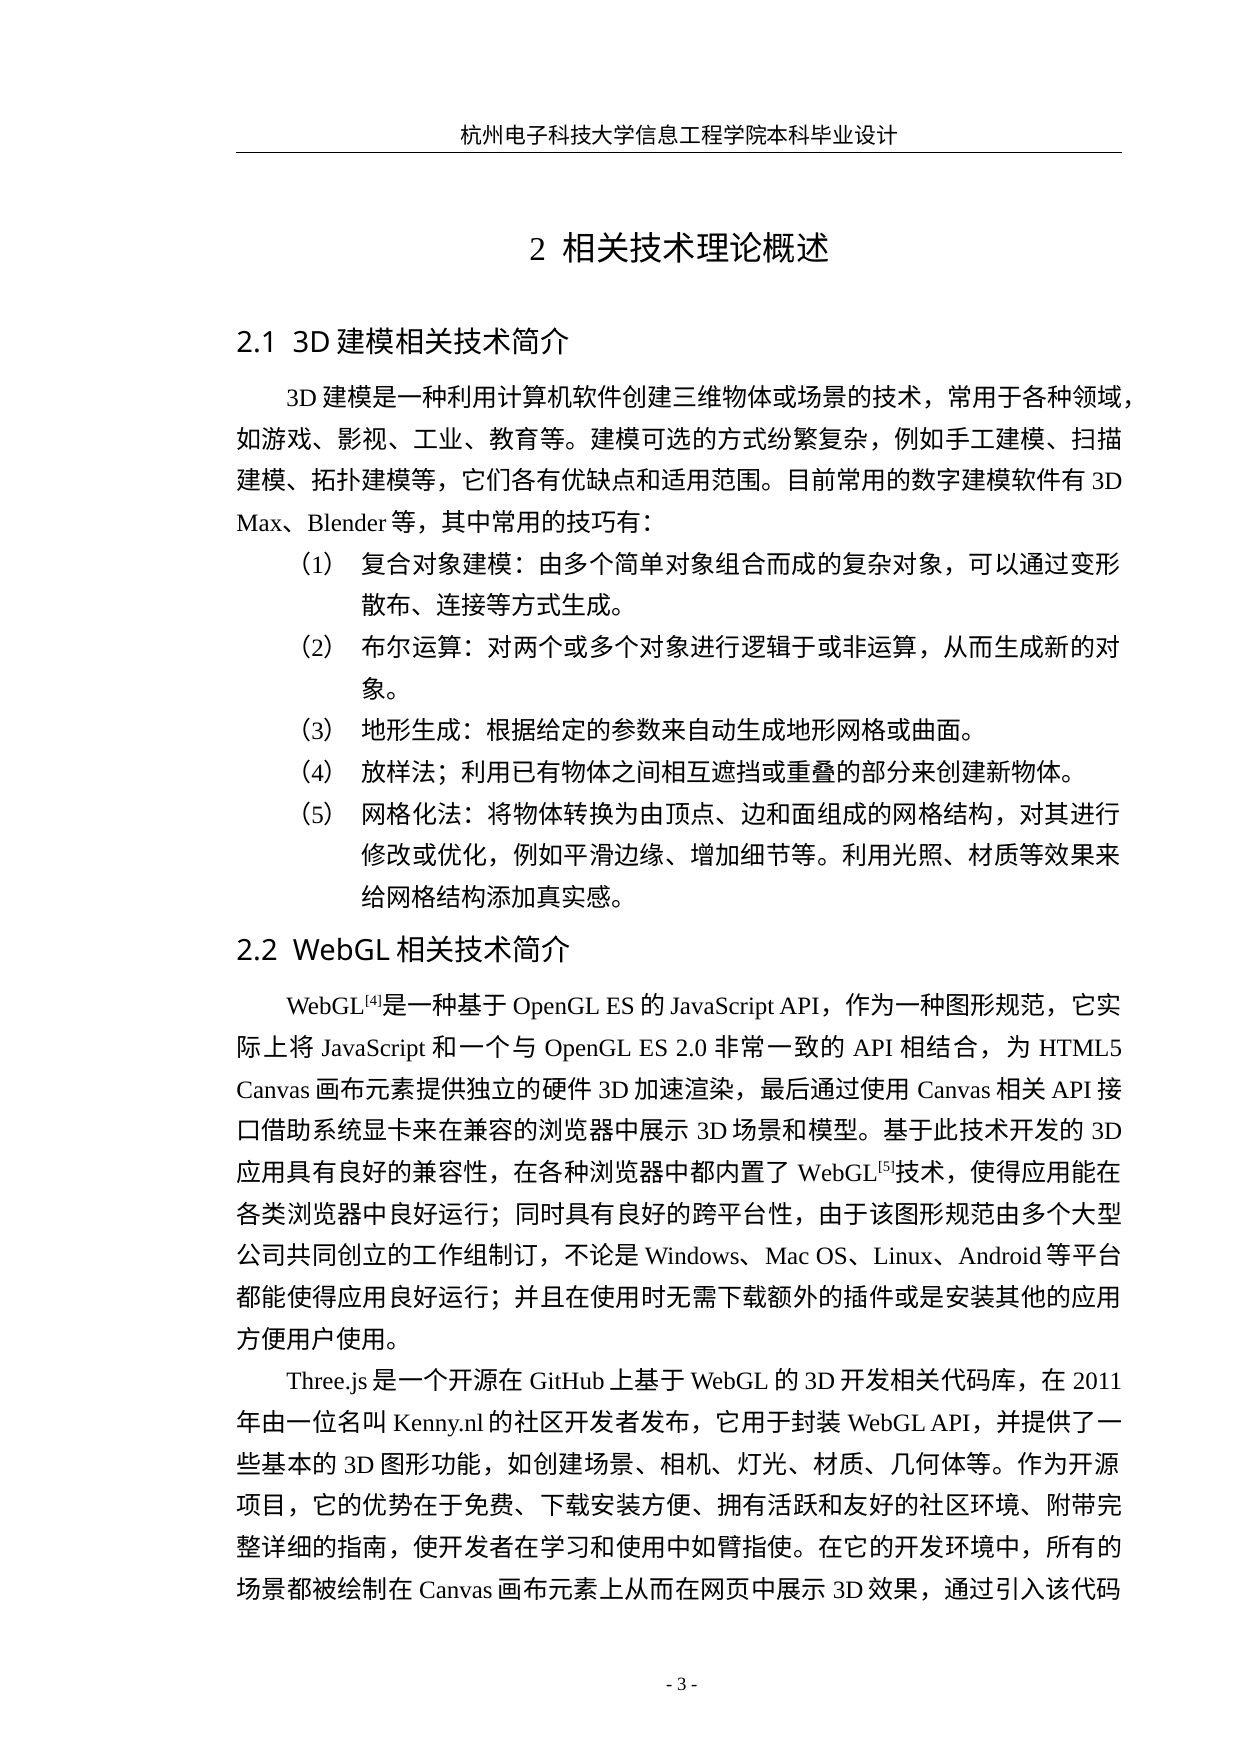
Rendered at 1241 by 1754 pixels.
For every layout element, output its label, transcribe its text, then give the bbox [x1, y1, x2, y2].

list 网格化法：将物体转换为由顶点、边和面组成的网格结构，对其进行修改或优化，例如平滑边缘、增加细节等。利用光照、材质等效果来给网格结构添加真实感。 [286, 790, 1122, 915]
list 地形生成：根据给定的参数来自动生成地形网格或曲面。 [286, 706, 1122, 748]
subtitle 2.2 WebGL相关技术简介 [236, 927, 1122, 969]
text 3D建模是一种利用计算机软件创建三维物体或场景的技术，常用于各种领域，如游戏、影视、工业、教育等。建模可选的方式纷繁复杂，例如手工建模、扫描建模、拓扑建模等，它们各有优缺点和适用范围。目前常用的数字建模软件有3D Max、Blender等，其中常用的技巧有： [236, 373, 1122, 540]
text WebGL[4]是一种基于OpenGL ES的JavaScript API，作为一种图形规范，它实际上将JavaScript和一个与OpenGL ES 2.0非常一致的API相结合，为HTML5 Canvas画布元素提供独立的硬件3D加速渲染，最后通过使用Canvas相关API接口借助系统显卡来在兼容的浏览器中展示3D场景和模型。基于此技术开发的3D应用具有良好的兼容性，在各种浏览器中都内置了WebGL[5]技术，使得应用能在各类浏览器中良好运行；同时具有良好的跨平台性，由于该图形规范由多个大型公司共同创立的工作组制订，不论是Windows、Mac OS、Linux、Android等平台都能使得应用良好运行；并且在使用时无需下载额外的插件或是安装其他的应用，方便用户使用。 [236, 981, 1122, 1356]
subtitle 2 相关技术理论概述 [236, 227, 1122, 269]
list 布尔运算：对两个或多个对象进行逻辑于或非运算，从而生成新的对象。 [286, 623, 1122, 706]
list 放样法；利用已有物体之间相互遮挡或重叠的部分来创建新物体。 [286, 748, 1122, 790]
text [236, 1356, 1122, 1606]
list 复合对象建模：由多个简单对象组合而成的复杂对象，可以通过变形、散布、连接等方式生成。 [286, 540, 1122, 623]
subtitle 2.1 3D建模相关技术简介 [236, 319, 1122, 361]
